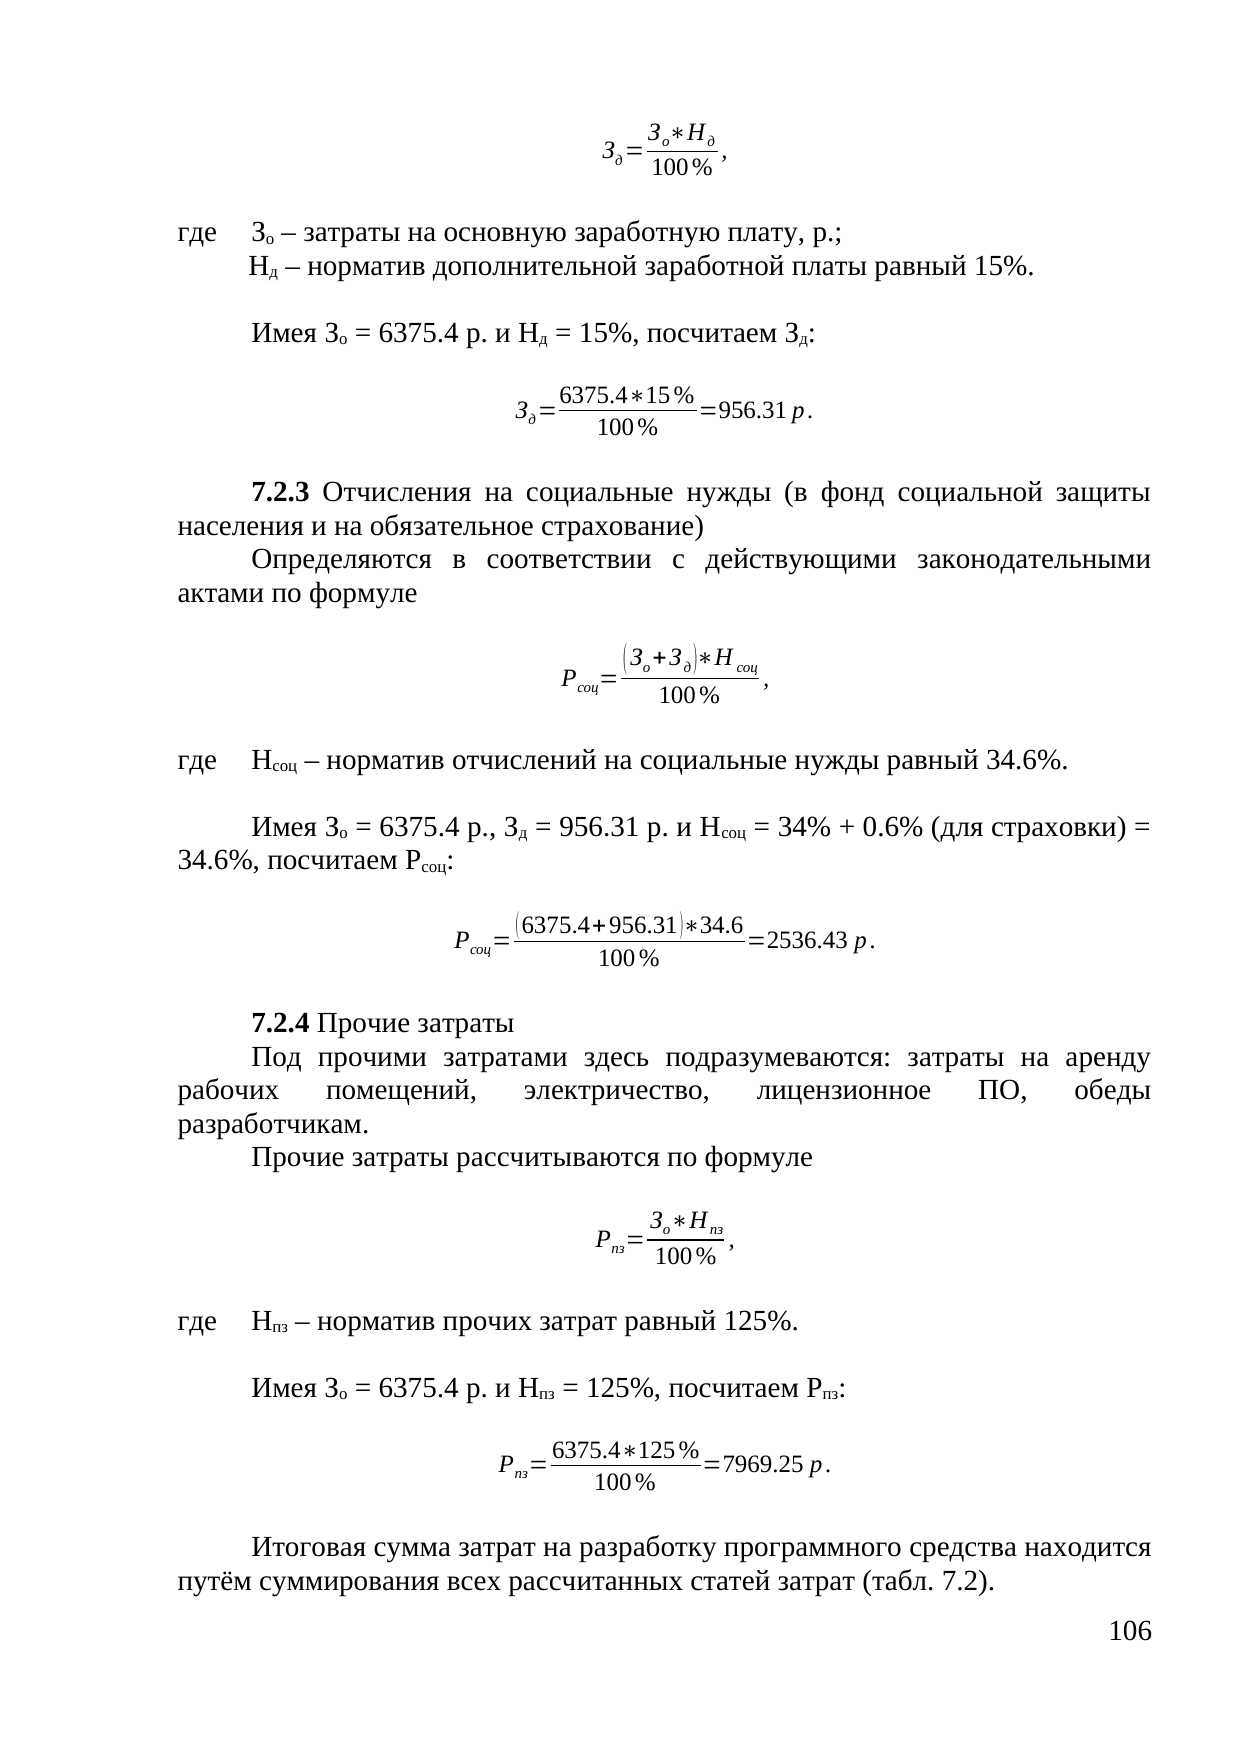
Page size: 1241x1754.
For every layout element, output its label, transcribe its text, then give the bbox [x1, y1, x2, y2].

text Итоговая сумма затрат на разработку программного средства находится путём суммирования всех рассчитанных статей затрат (табл. 7.2). [177, 1529, 1152, 1596]
text Под прочими затратами здесь подразумеваются: затраты на аренду рабочих помещений, электричество, лицензионное ПО, обеды разработчикам. [177, 1039, 1152, 1139]
text Определяются в соответствии с действующими законодательными актами по формуле [177, 542, 1152, 609]
text где Зо – затраты на основную заработную плату, р.; [177, 214, 1152, 248]
text 7.2.3 Отчисления на социальные нужды (в фонд социальной защиты населения и на обязательное страхование) [177, 474, 1152, 542]
text Имея Зо = 6375.4 р. и Нд = 15%, посчитаем Зд: [177, 315, 1152, 348]
text 7.2.4 Прочие затраты [177, 1005, 1152, 1039]
text где Нсоц – норматив отчислений на социальные нужды равный 34.6%. [177, 742, 1152, 775]
text Прочие затраты рассчитываются по формуле [177, 1139, 1152, 1173]
text Имея Зо = 6375.4 р. и Нпз = 125%, посчитаем Рпз: [177, 1370, 1152, 1403]
text где Нпз – норматив прочих затрат равный 125%. [177, 1303, 1152, 1336]
text Нд – норматив дополнительной заработной платы равный 15%. [248, 248, 1152, 281]
text Имея Зо = 6375.4 р., Зд = 956.31 р. и Нсоц = 34% + 0.6% (для страховки) = 34.6%, посчитаем Рсоц: [177, 809, 1152, 876]
